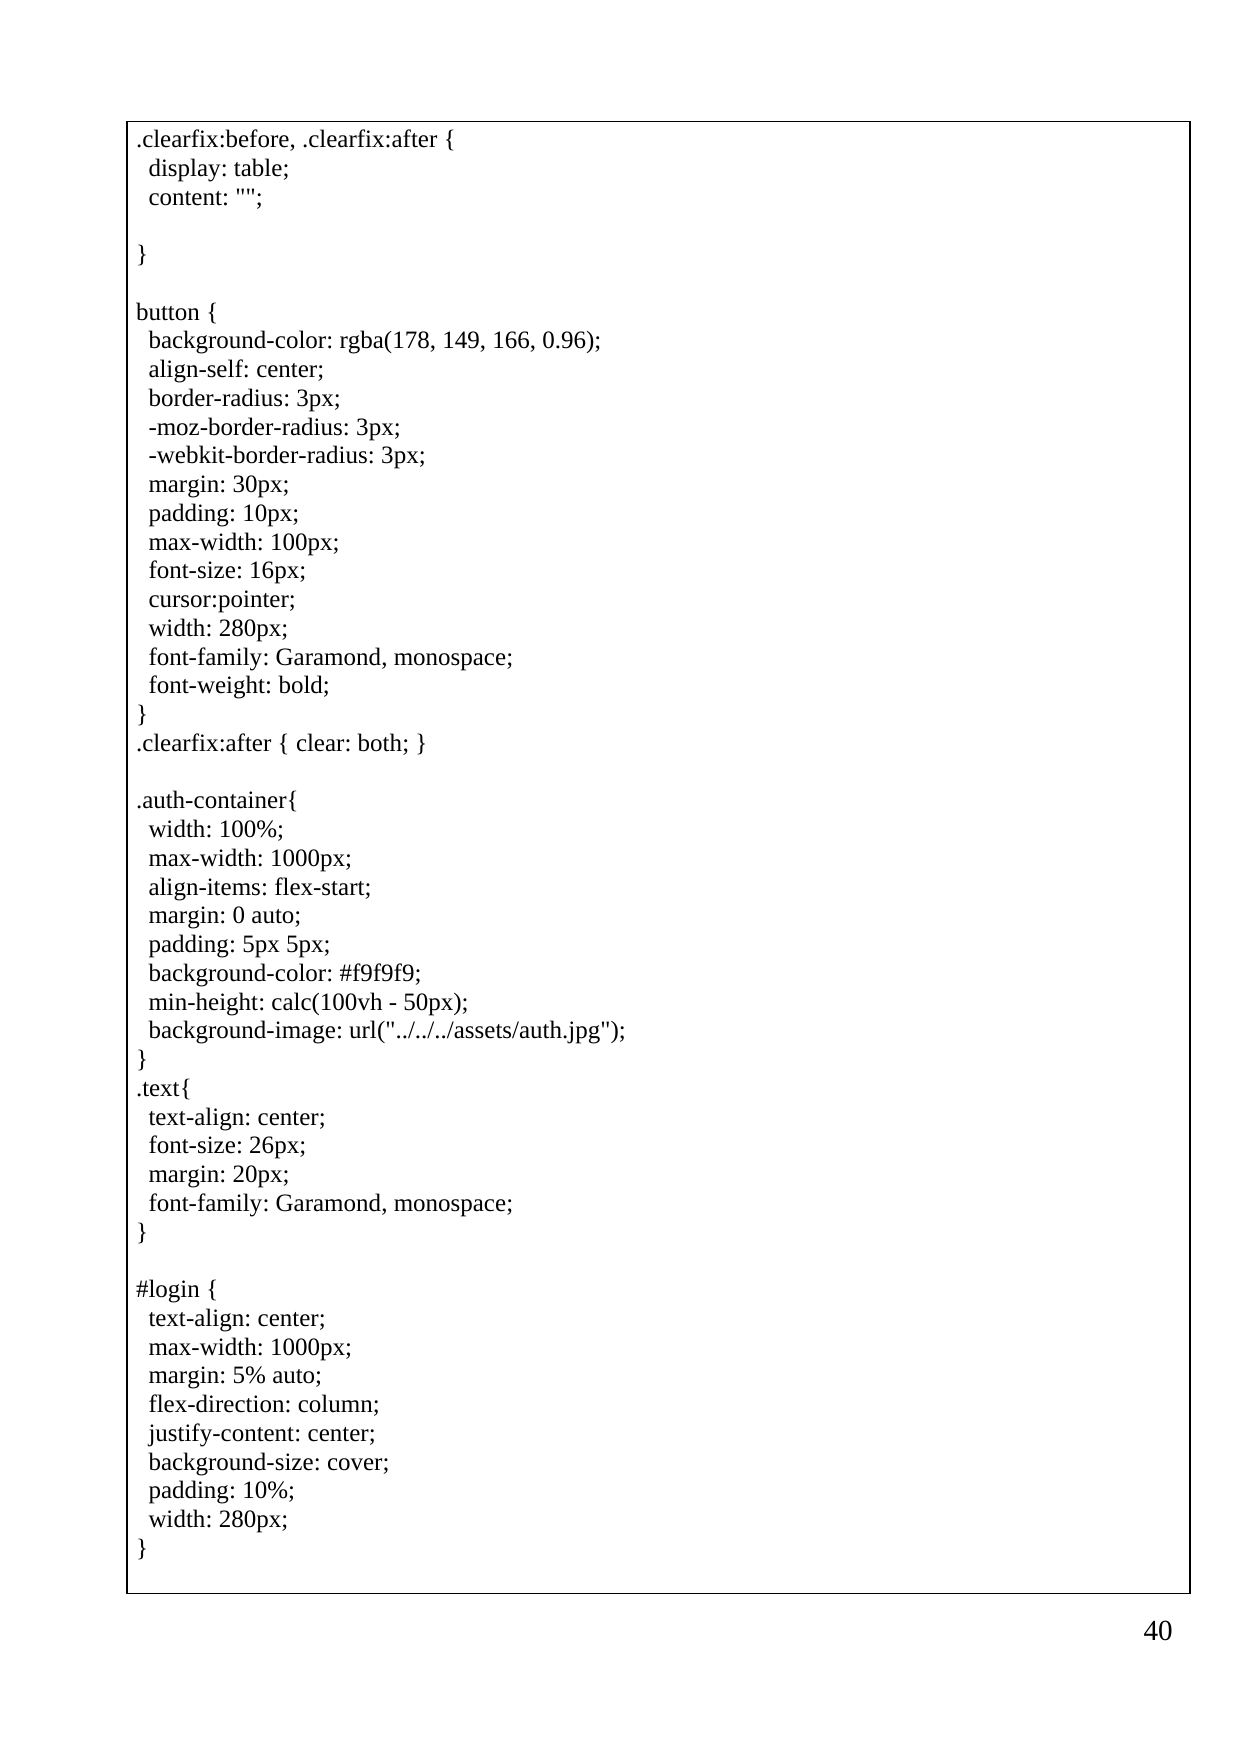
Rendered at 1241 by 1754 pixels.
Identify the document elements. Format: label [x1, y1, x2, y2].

text [128, 122, 1189, 1593]
